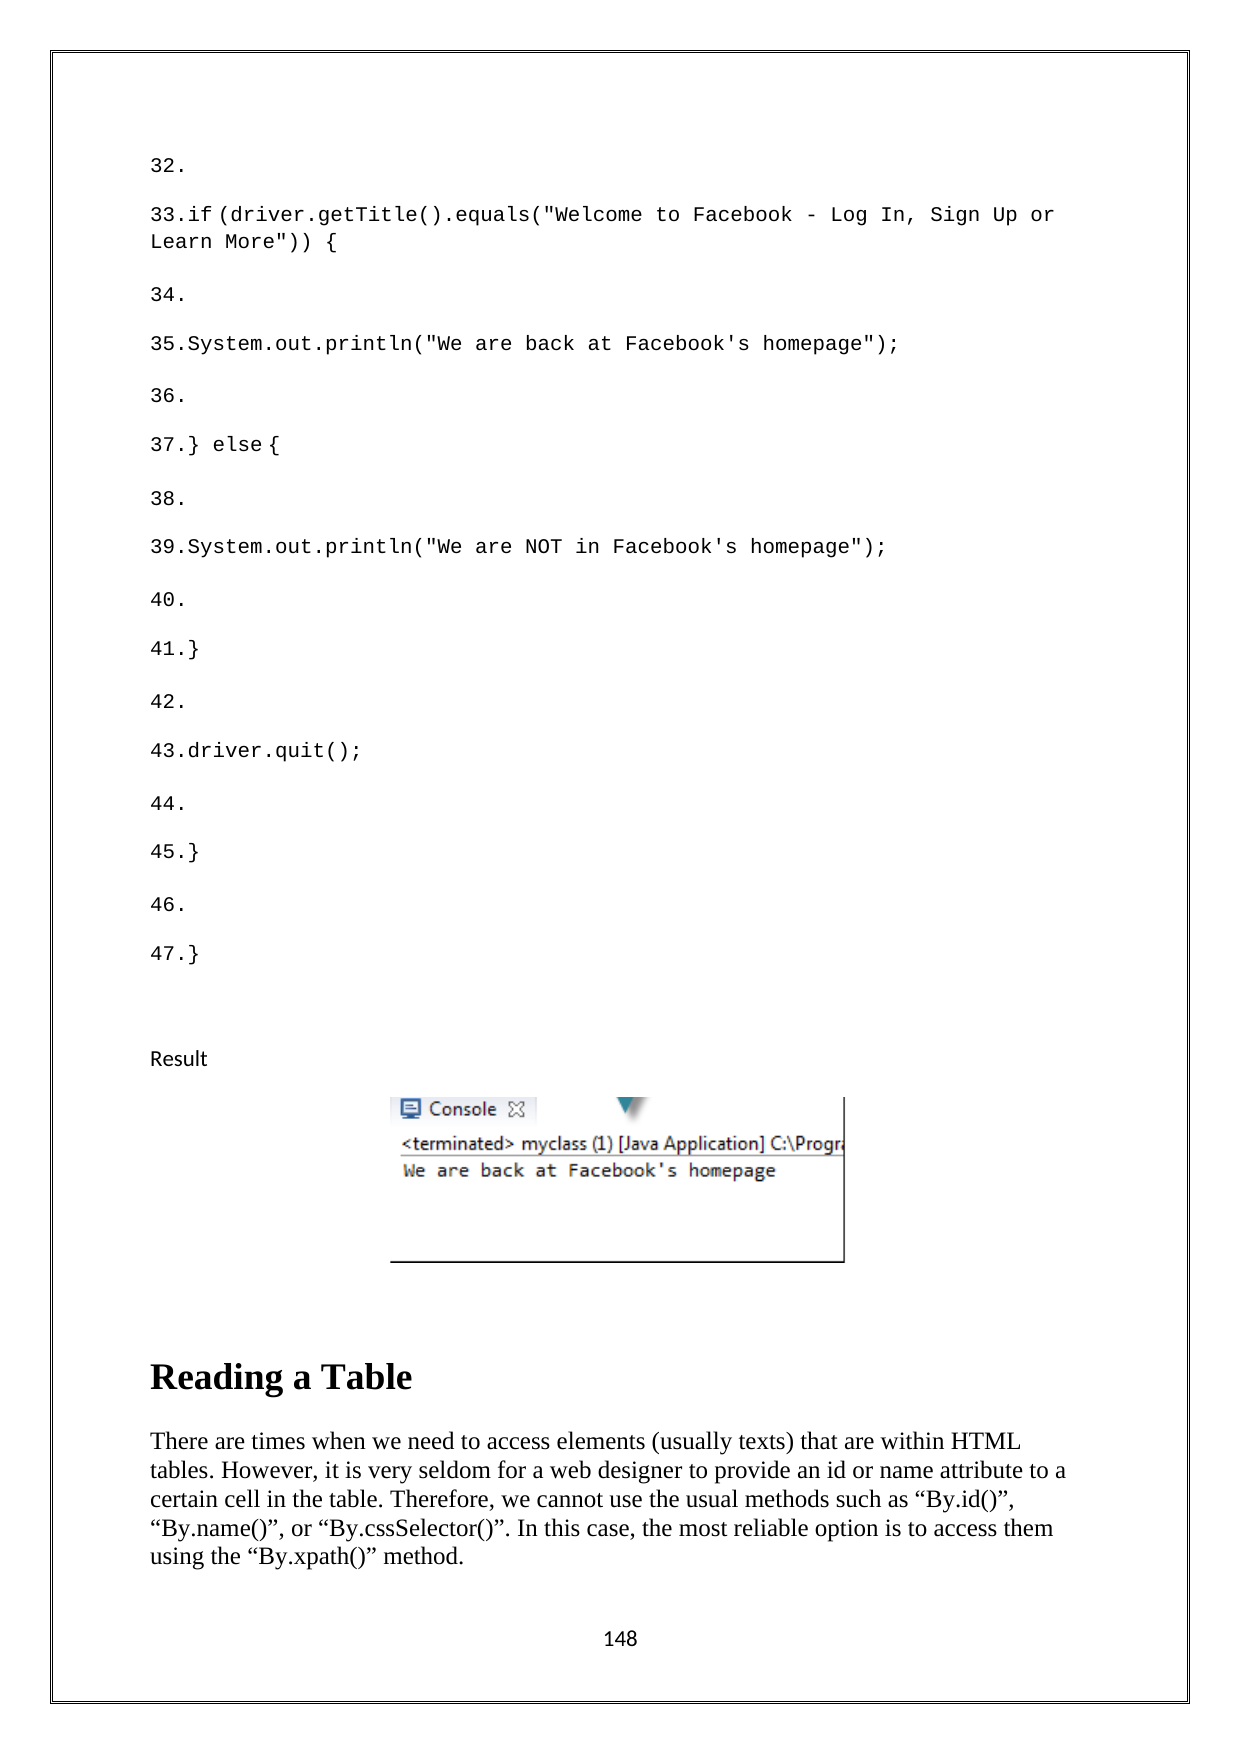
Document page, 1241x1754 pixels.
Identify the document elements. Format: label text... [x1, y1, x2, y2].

text 38. [150, 483, 1090, 511]
subtitle Reading a Table [150, 1354, 1090, 1397]
text Result [150, 1044, 1090, 1072]
text 32. [150, 150, 1090, 178]
text 45.} [150, 842, 1090, 865]
text 44. [150, 788, 1090, 816]
text 39.System.out.println("We are NOT in Facebook's homepage"); [150, 537, 1090, 560]
text 35.System.out.println("We are back at Facebook's homepage"); [150, 332, 1090, 356]
text 42. [150, 686, 1090, 715]
text 47.} [150, 943, 1090, 967]
text 41.} [150, 638, 1090, 662]
text 37.} else { [150, 434, 1090, 458]
picture [390, 1097, 850, 1263]
text 43.driver.quit(); [150, 740, 1090, 763]
text 34. [150, 279, 1090, 307]
text There are times when we need to access elements (usually texts) that are within HTML tables. However, it is very seldom for a web designer to provide an id or name attribute to a certain cell in the table. Therefore, we cannot use the usual methods such as “By.id()”, “By.name()”, or “By.cssSelector()”. In this case, the most reliable option is to access them using the “By.xpath()” method. [150, 1426, 1090, 1570]
text 36. [150, 381, 1090, 409]
text 33.if (driver.getTitle().equals("Welcome to Facebook - Log In, Sign Up or Learn More")) { [150, 204, 1090, 254]
text 40. [150, 584, 1090, 613]
text 46. [150, 889, 1090, 918]
